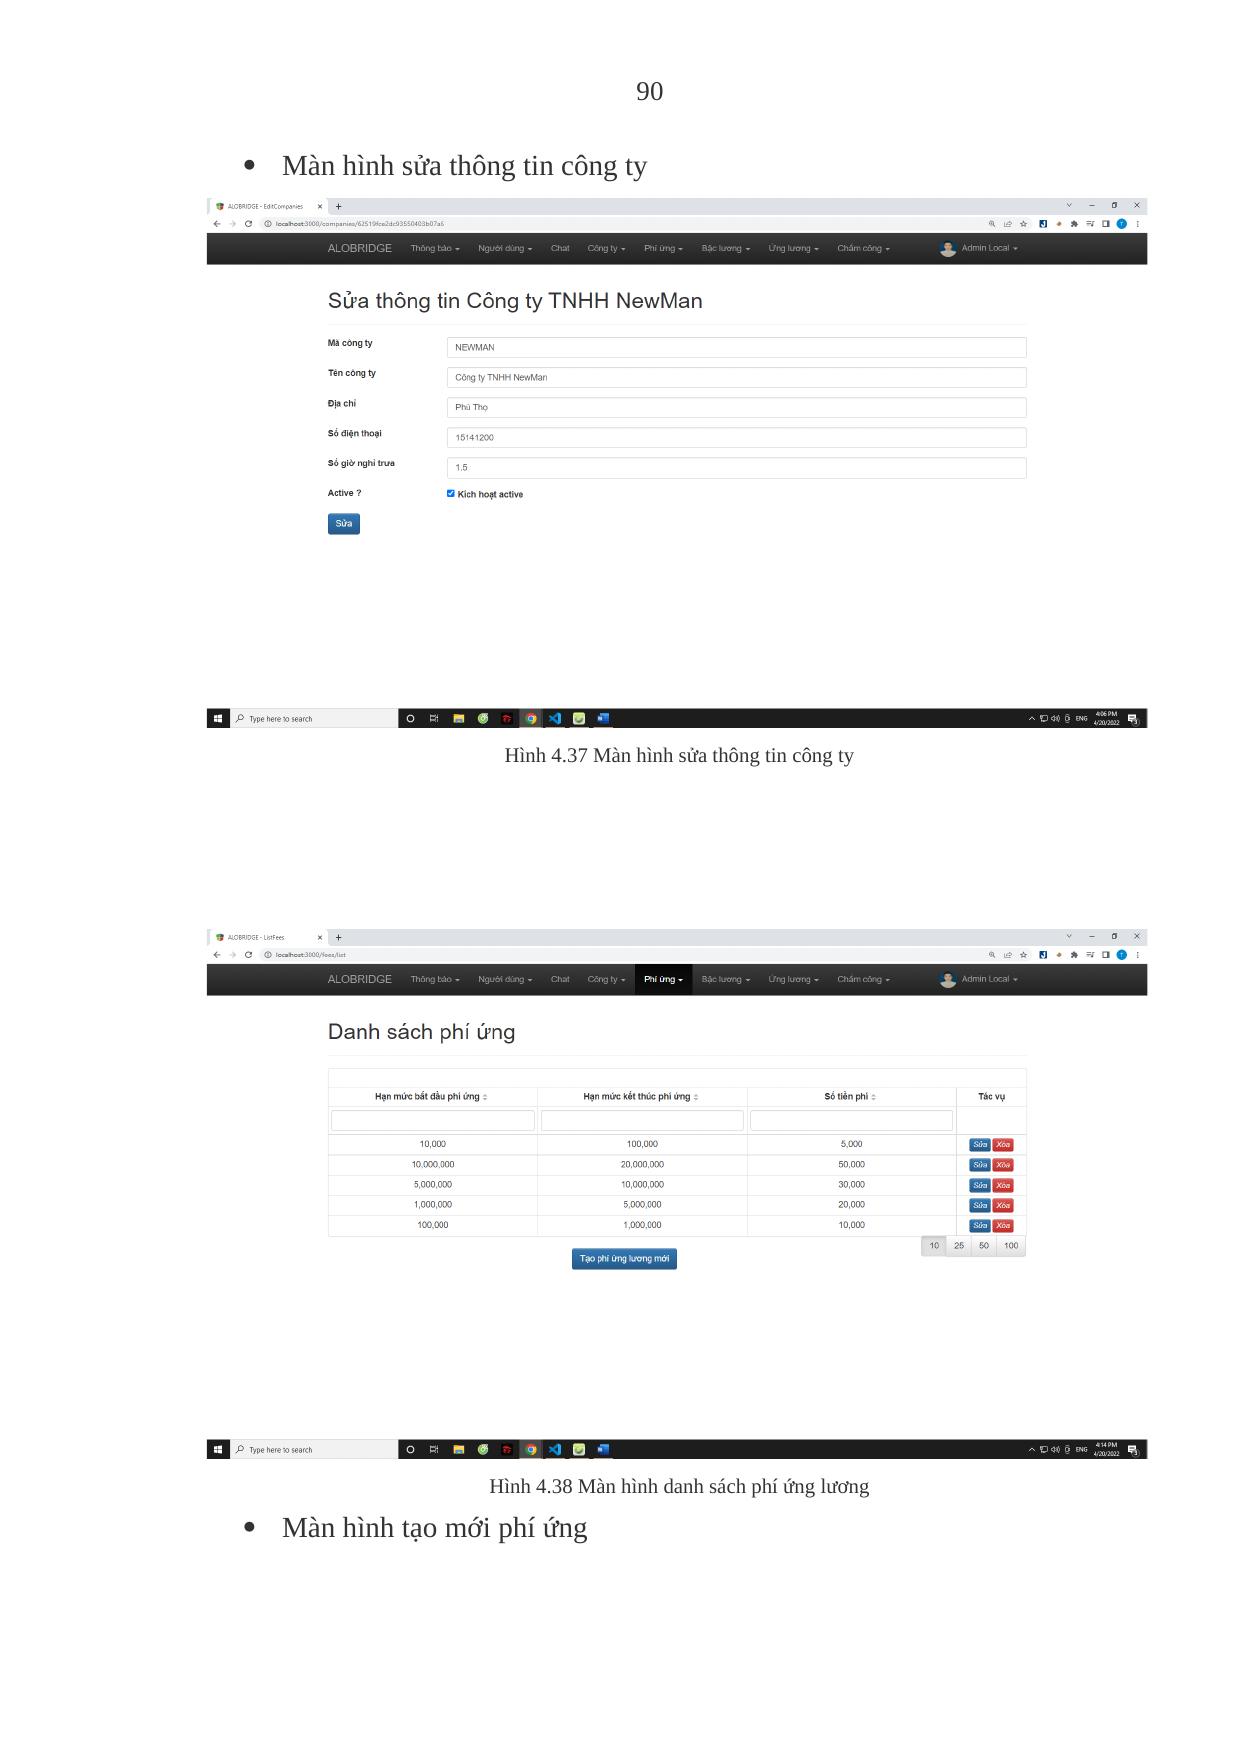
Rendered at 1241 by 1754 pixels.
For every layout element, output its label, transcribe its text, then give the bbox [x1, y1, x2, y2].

list Màn hình tạo mới phí ứng [244, 1510, 1152, 1544]
picture [206, 929, 1148, 1459]
list Màn hình sửa thông tin công ty [244, 148, 1152, 181]
picture [206, 198, 1148, 728]
